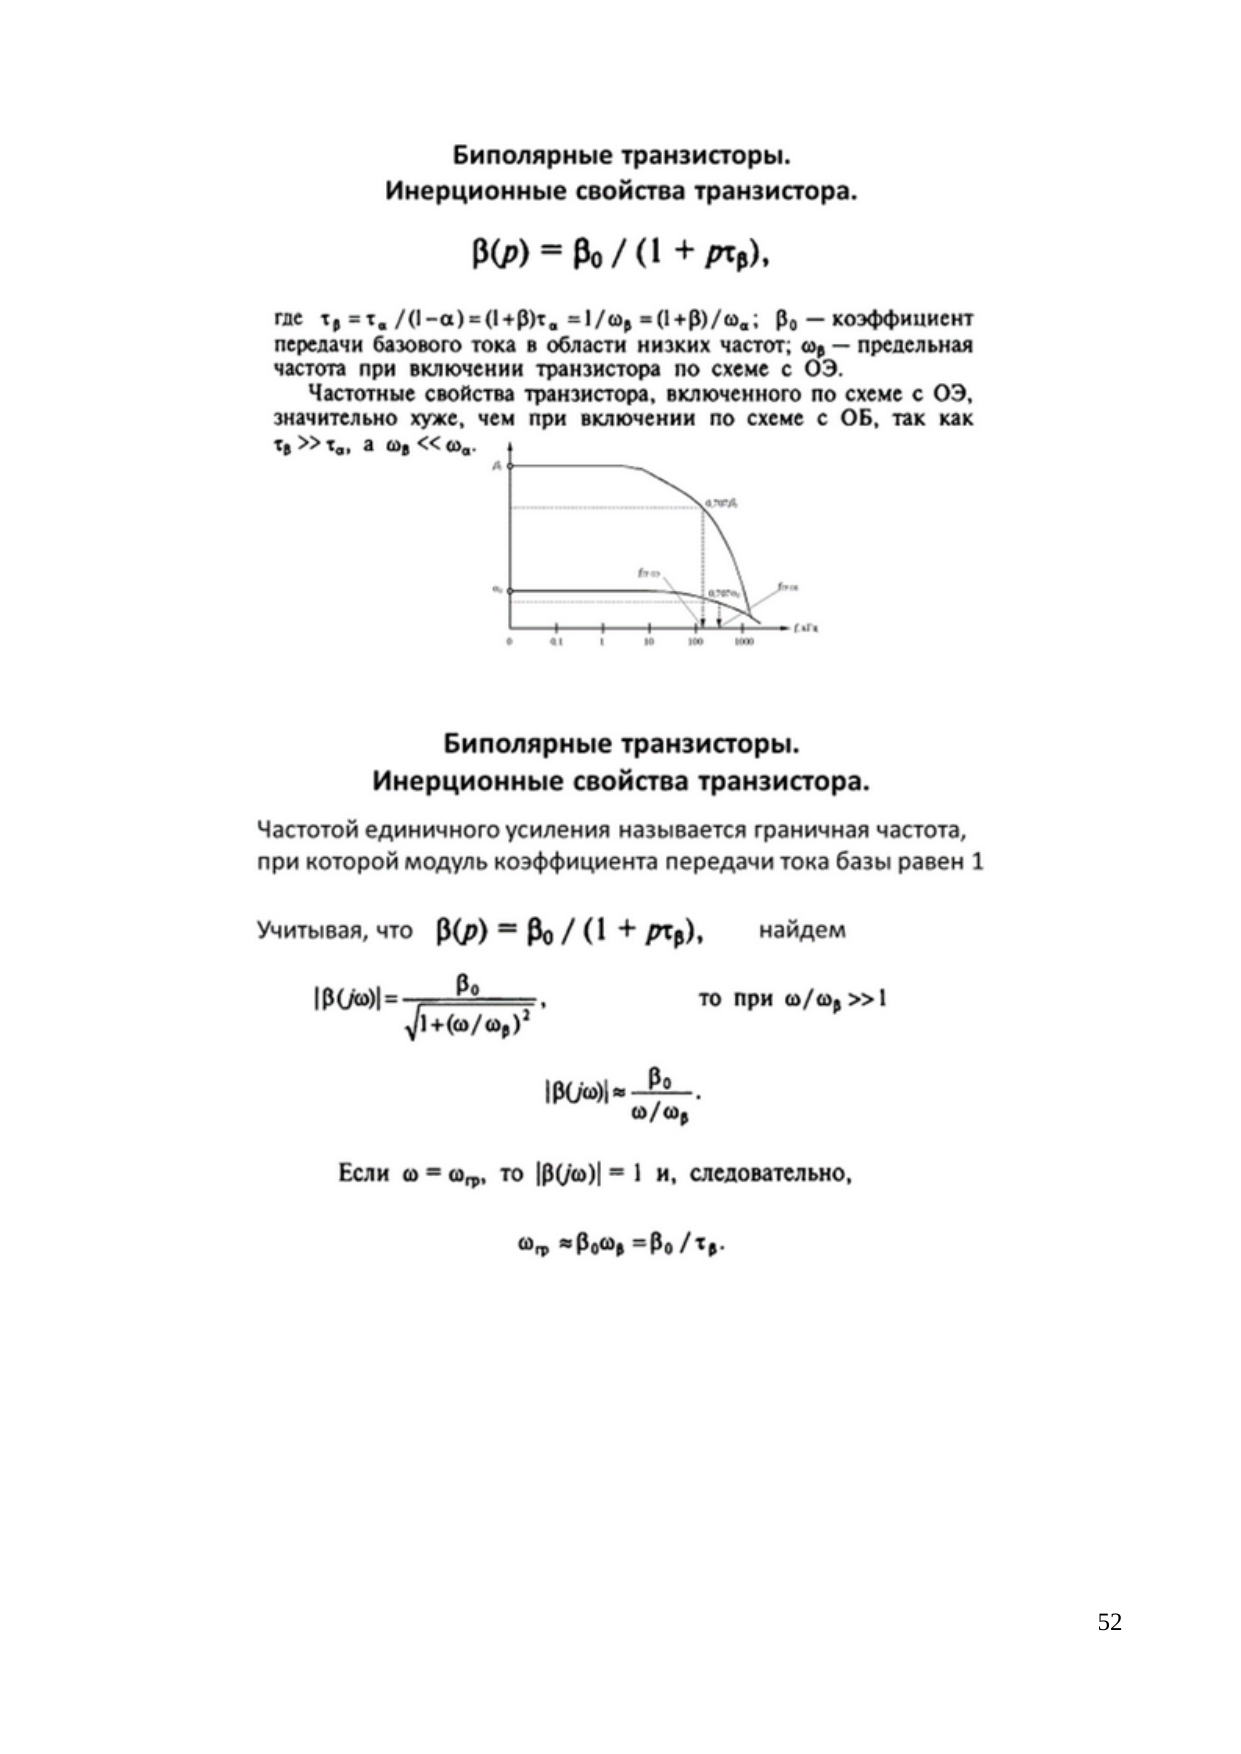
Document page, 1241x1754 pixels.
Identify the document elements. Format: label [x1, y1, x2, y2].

picture [227, 118, 1014, 1276]
